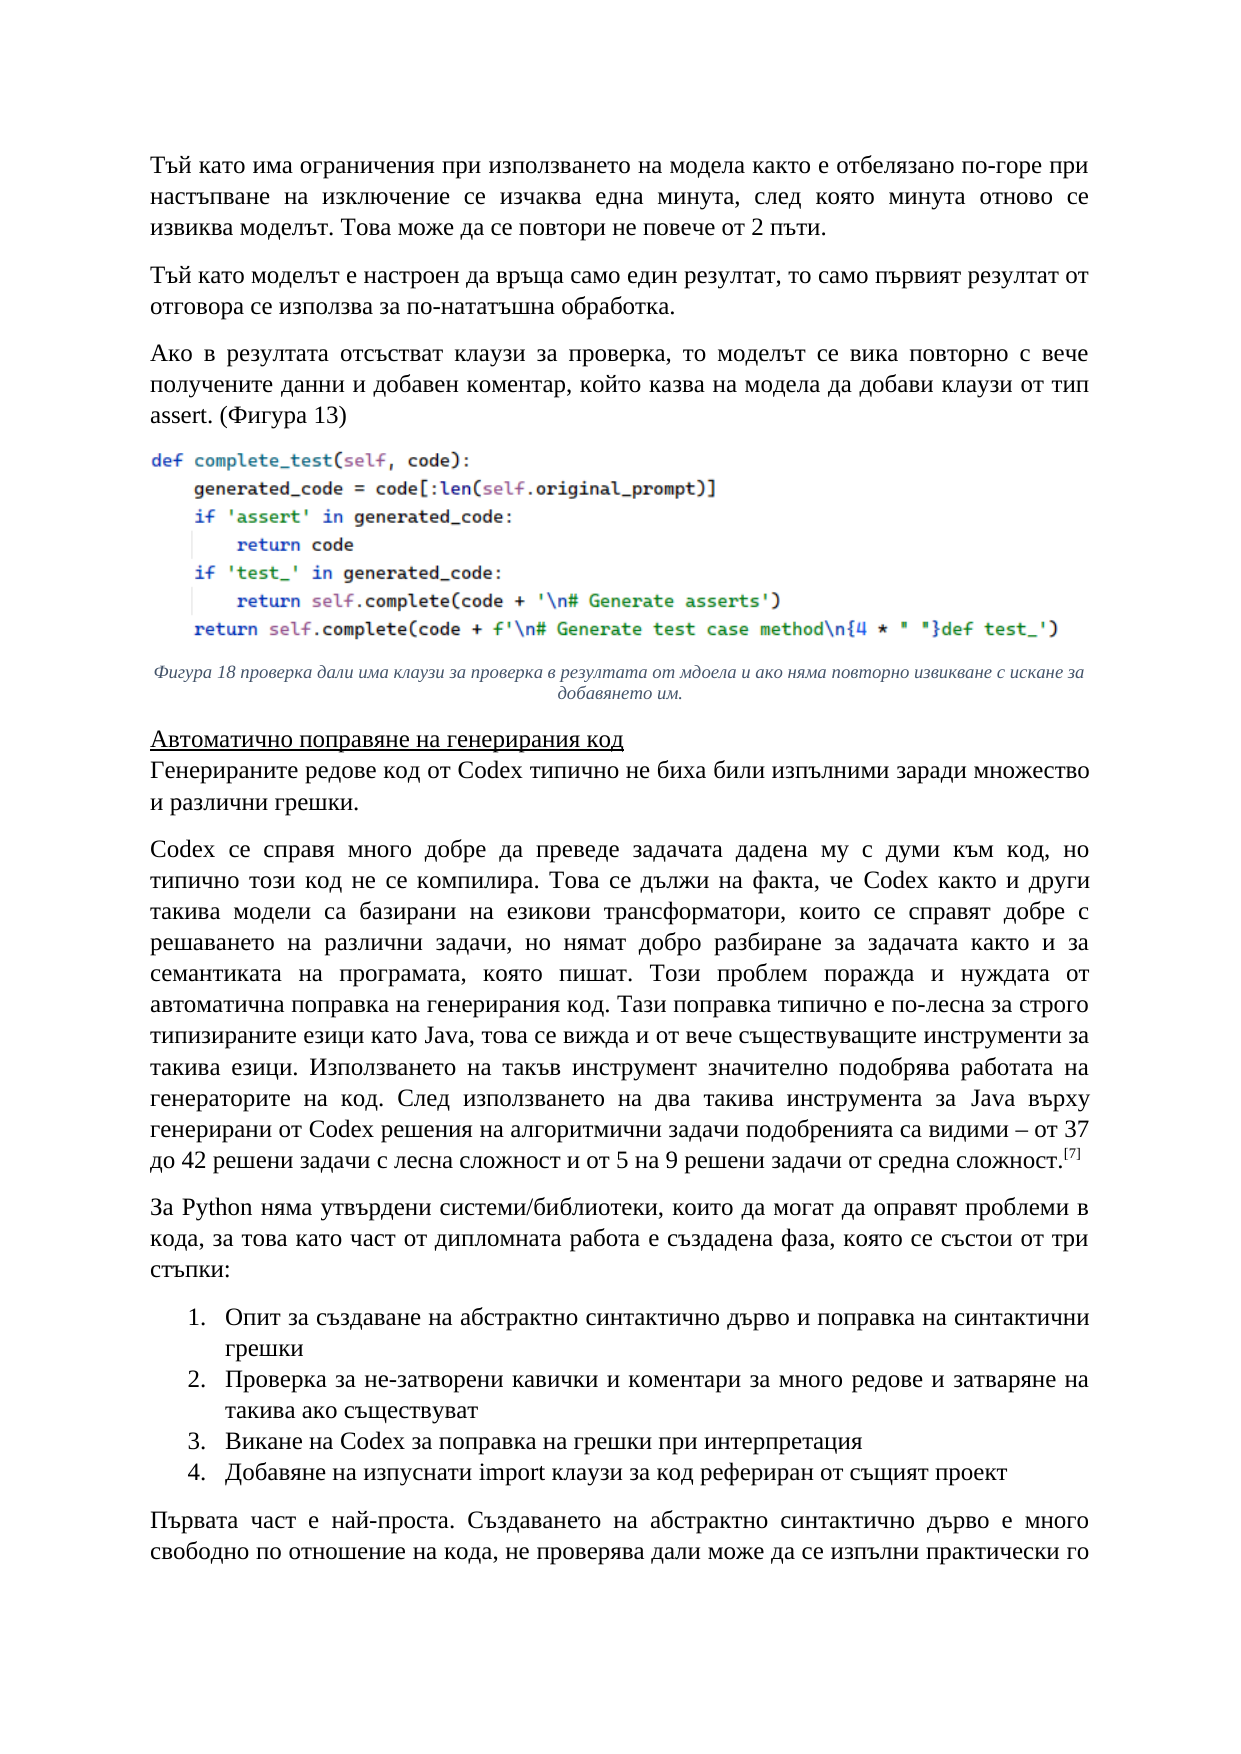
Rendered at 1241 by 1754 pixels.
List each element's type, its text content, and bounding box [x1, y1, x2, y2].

list Опит за създаване на абстрактно синтактично дърво и поправка на синтактични грешки [187, 1302, 1090, 1362]
text Генерираните редове код от Codex типично не биха били изпълними заради множество и различни грешки. [150, 756, 1090, 815]
text Ако в резултата отсъстват клаузи за проверка, то моделът се вика повторно с вече получените данни и добавен коментар, който казва на модела да добави клаузи от тип assert. (Фигура 13) [150, 338, 1090, 429]
text Фигура 18 проверка дали има клаузи за проверка в резултата от мдоела и ако няма повторно извикване с искане за добавянето им. [150, 661, 1090, 704]
text За Python няма утвърдени системи/библиотеки, които да могат да оправят проблеми в кода, за това като част от дипломната работа е създадена фаза, която се състои от три стъпки: [150, 1192, 1090, 1283]
list Добавяне на изпуснати import клаузи за код рефериран от същият проект [187, 1457, 1090, 1486]
text Codex се справя много добре да преведе задачата дадена му с думи към код, но типично този код не се компилира. Това се дължи на факта, че Codex както и други такива модели са базирани на езикови трансформатори, които се справят добре с решаването на различни задачи, но нямат добро разбиране за задачата както и за семантиката на програмата, която пишат. Този проблем поражда и нуждата от автоматична поправка на генерирания код. Тази поправка типично е по-лесна за строго типизираните езици като Java, това се вижда и от вече съществуващите инструменти за такива езици. Използването на такъв инструмент значително подобрява работата на генераторите на код. След използването на два такива инструмента за Java върху генерирани от Codex решения на алгоритмични задачи подобренията са видими – от 37 до 42 решени задачи с лесна сложност и от 5 на 9 решени задачи от средна сложност.[7] [150, 834, 1090, 1173]
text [150, 1505, 1090, 1565]
list Проверка за не-затворени кавички и коментари за много редове и затваряне на такива ако съществуват [187, 1364, 1090, 1424]
subtitle Автоматично поправяне на генерирания код [150, 724, 1090, 753]
list Викане на Codex за поправка на грешки при интерпретация [187, 1426, 1090, 1455]
picture [150, 448, 1091, 642]
text Тъй като моделът е настроен да връща само един резултат, то само първият резултат от отговора се използва за по-нататъшна обработка. [150, 260, 1090, 319]
text Тъй като има ограничения при използването на модела както е отбелязано по-горе при настъпване на изключение се изчаква една минута, след която минута отново се извиква моделът. Това може да се повтори не повече от 2 пъти. [150, 150, 1090, 241]
